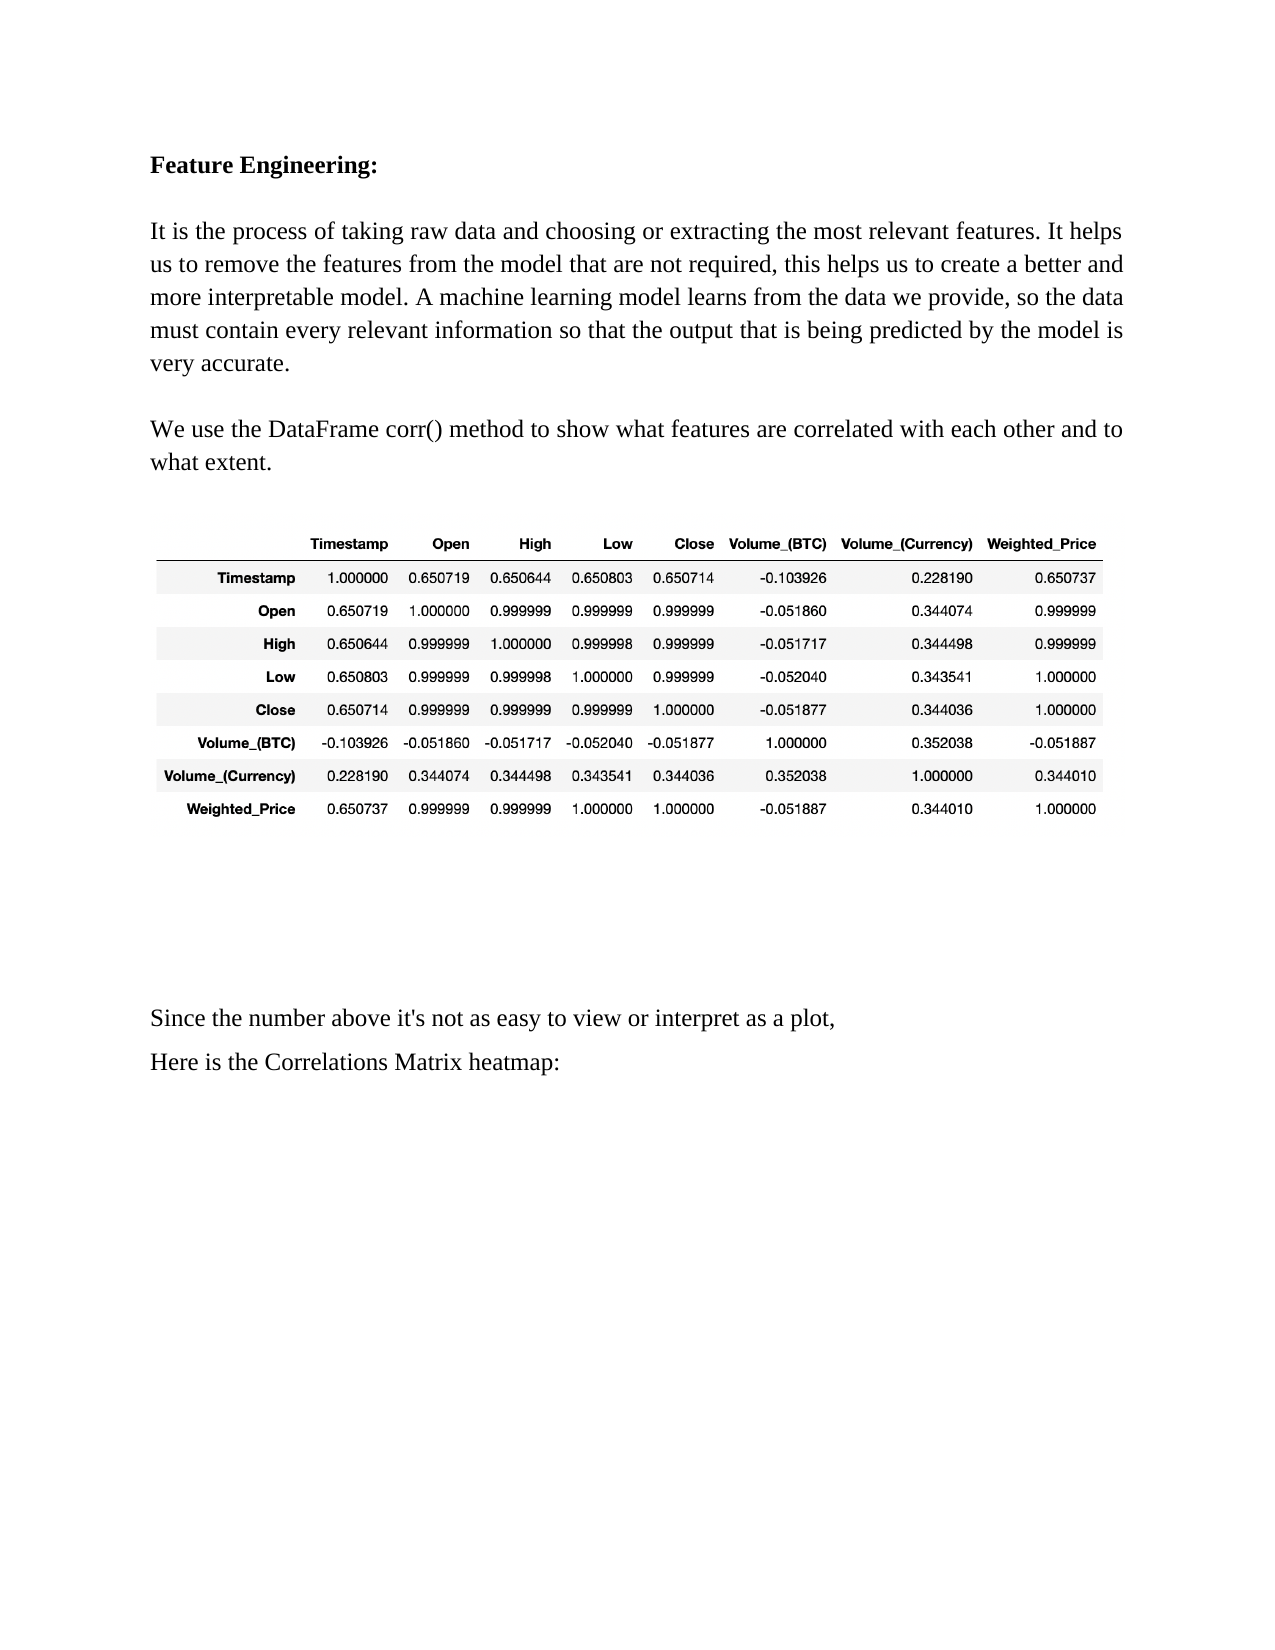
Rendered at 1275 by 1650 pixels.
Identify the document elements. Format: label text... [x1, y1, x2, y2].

text Feature Engineering: [150, 150, 1125, 179]
text Since the number above it's not as easy to view or interpret as a plot, [150, 1003, 1125, 1032]
text We use the DataFrame corr() method to show what features are correlated with each other and to what extent. [150, 414, 1125, 476]
text It is the process of taking raw data and choosing or extracting the most relevant features. It helps us to remove the features from the model that are not required, this helps us to create a better and more interpretable model. A machine learning model learns from the data we provide, so the data must contain every relevant information so that the output that is being predicted by the model is very accurate. [150, 216, 1125, 377]
picture [150, 513, 1125, 837]
text Here is the Correlations Matrix heatmap: [150, 1047, 1125, 1075]
